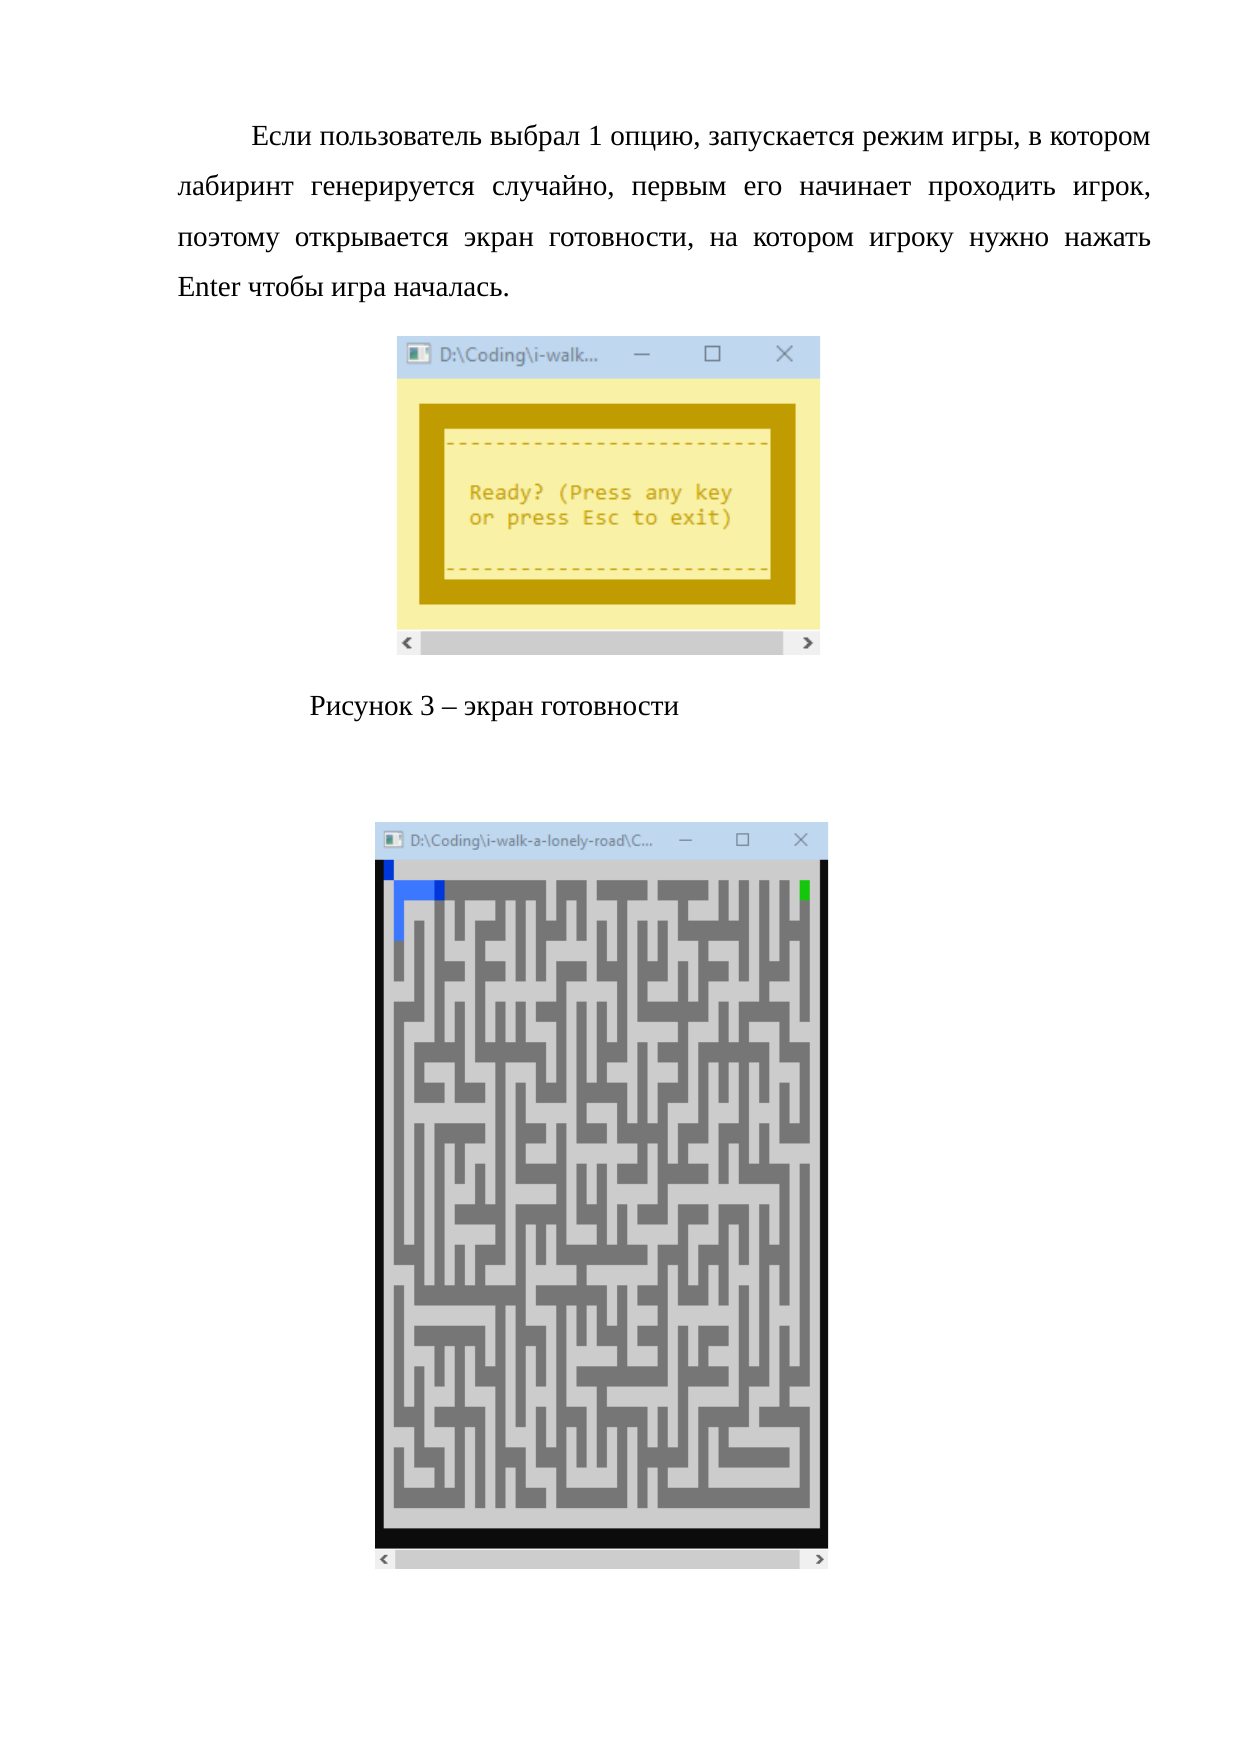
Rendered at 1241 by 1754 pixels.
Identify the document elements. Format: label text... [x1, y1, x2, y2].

picture [396, 336, 821, 655]
picture [375, 822, 829, 1569]
text Рисунок 3 – экран готовности [177, 688, 1152, 722]
text Если пользователь выбрал 1 опцию, запускается режим игры, в котором лабиринт генерируется случайно, первым его начинает проходить игрок, поэтому открывается экран готовности, на котором игроку нужно нажать Enter чтобы игра началась. [177, 118, 1152, 303]
